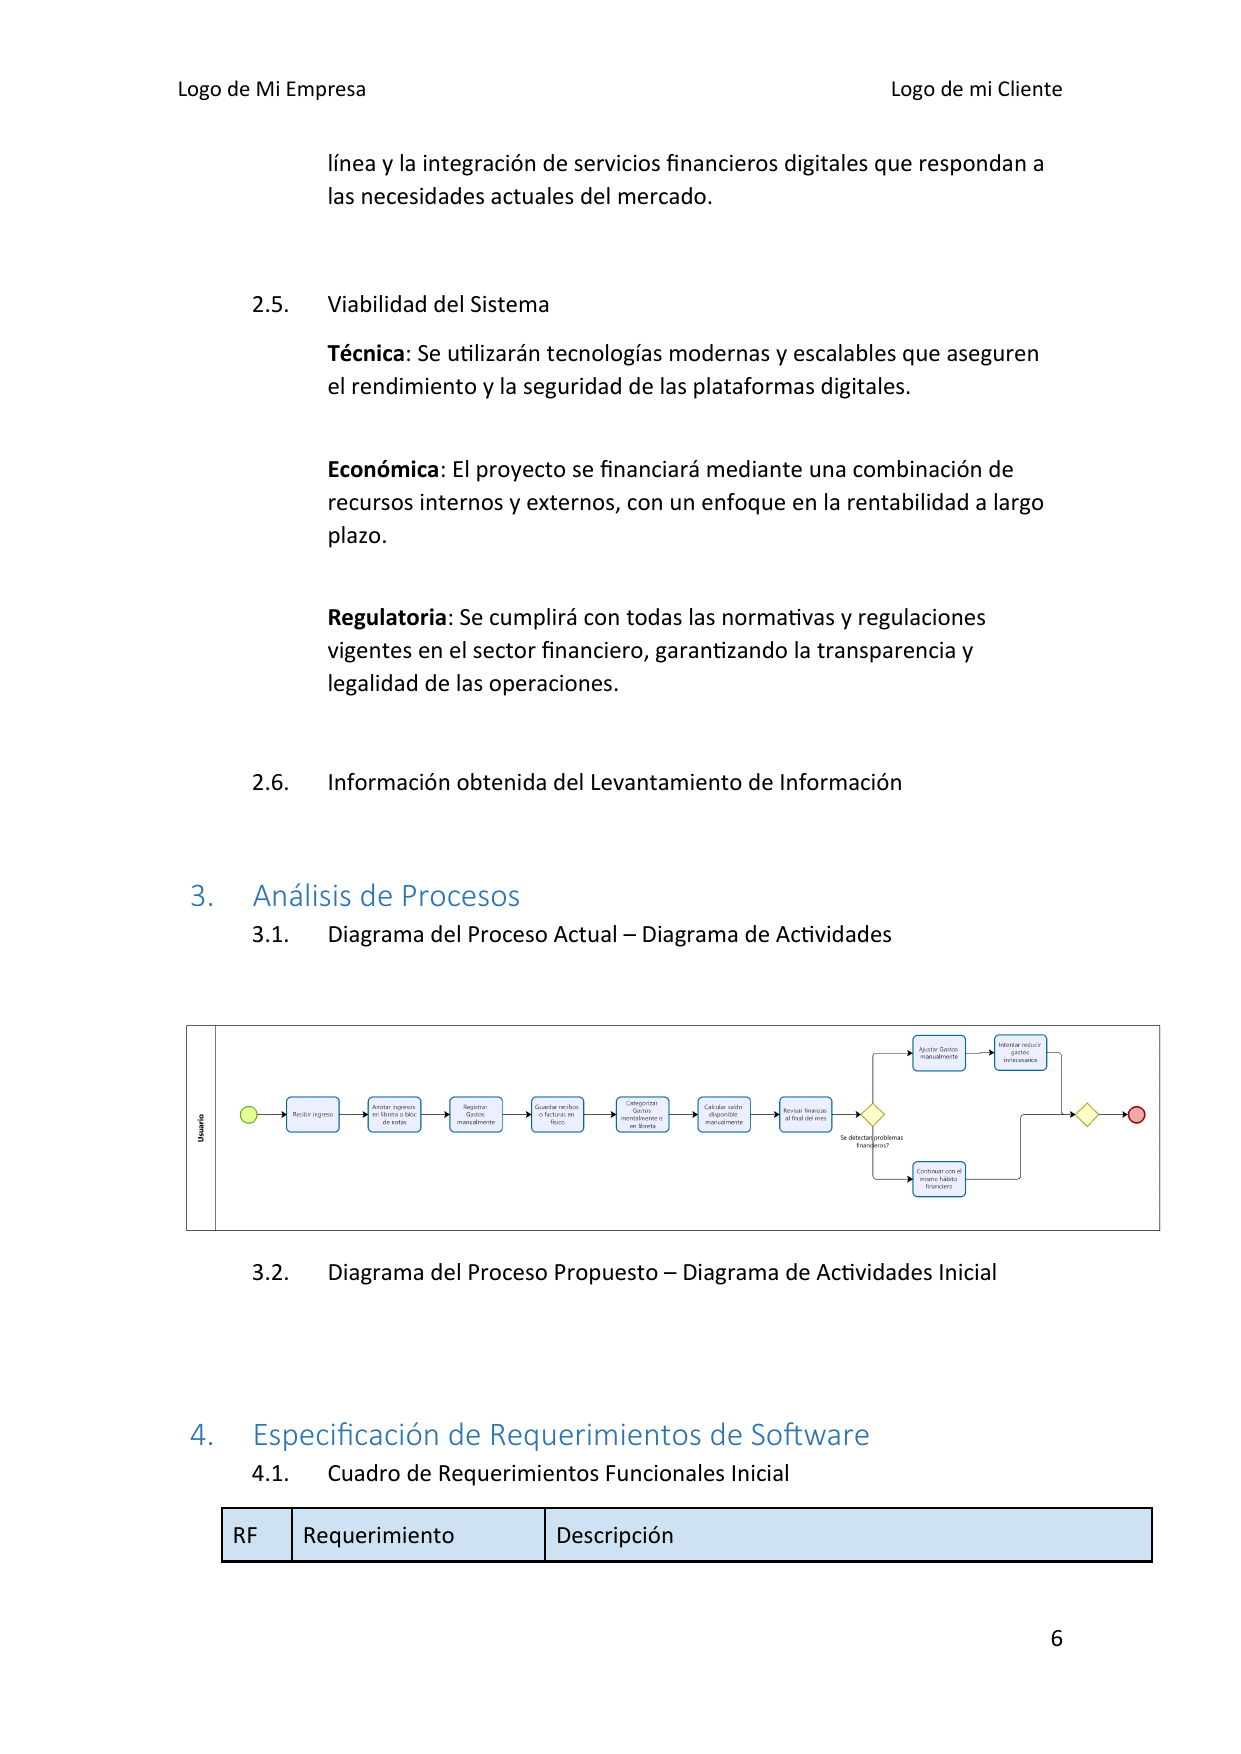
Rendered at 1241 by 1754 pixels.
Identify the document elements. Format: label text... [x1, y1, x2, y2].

subtitle Análisis de Procesos [215, 874, 1063, 914]
subtitle Información obtenida del Levantamiento de Información [290, 766, 1063, 797]
text Técnica: Se utilizarán tecnologías modernas y escalables que aseguren el rendimiento y la seguridad de las plataformas digitales. [327, 338, 1063, 434]
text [327, 148, 1063, 211]
subtitle Especificación de Requerimientos de Software [215, 1413, 1063, 1454]
text Económica: El proyecto se financiará mediante una combinación de recursos internos y externos, con un enfoque en la rentabilidad a largo plazo. [327, 453, 1063, 582]
picture [177, 1017, 1169, 1238]
subtitle Viabilidad del Sistema [290, 288, 1063, 318]
subtitle Diagrama del Proceso Propuesto – Diagrama de Actividades Inicial [290, 1256, 1063, 1287]
subtitle Diagrama del Proceso Actual – Diagrama de Actividades [290, 918, 1063, 948]
text Regulatoria: Se cumplirá con todas las normativas y regulaciones vigentes en el sector financiero, garantizando la transparencia y legalidad de las operaciones. [327, 601, 1063, 698]
subtitle Cuadro de Requerimientos Funcionales Inicial [290, 1457, 1063, 1488]
